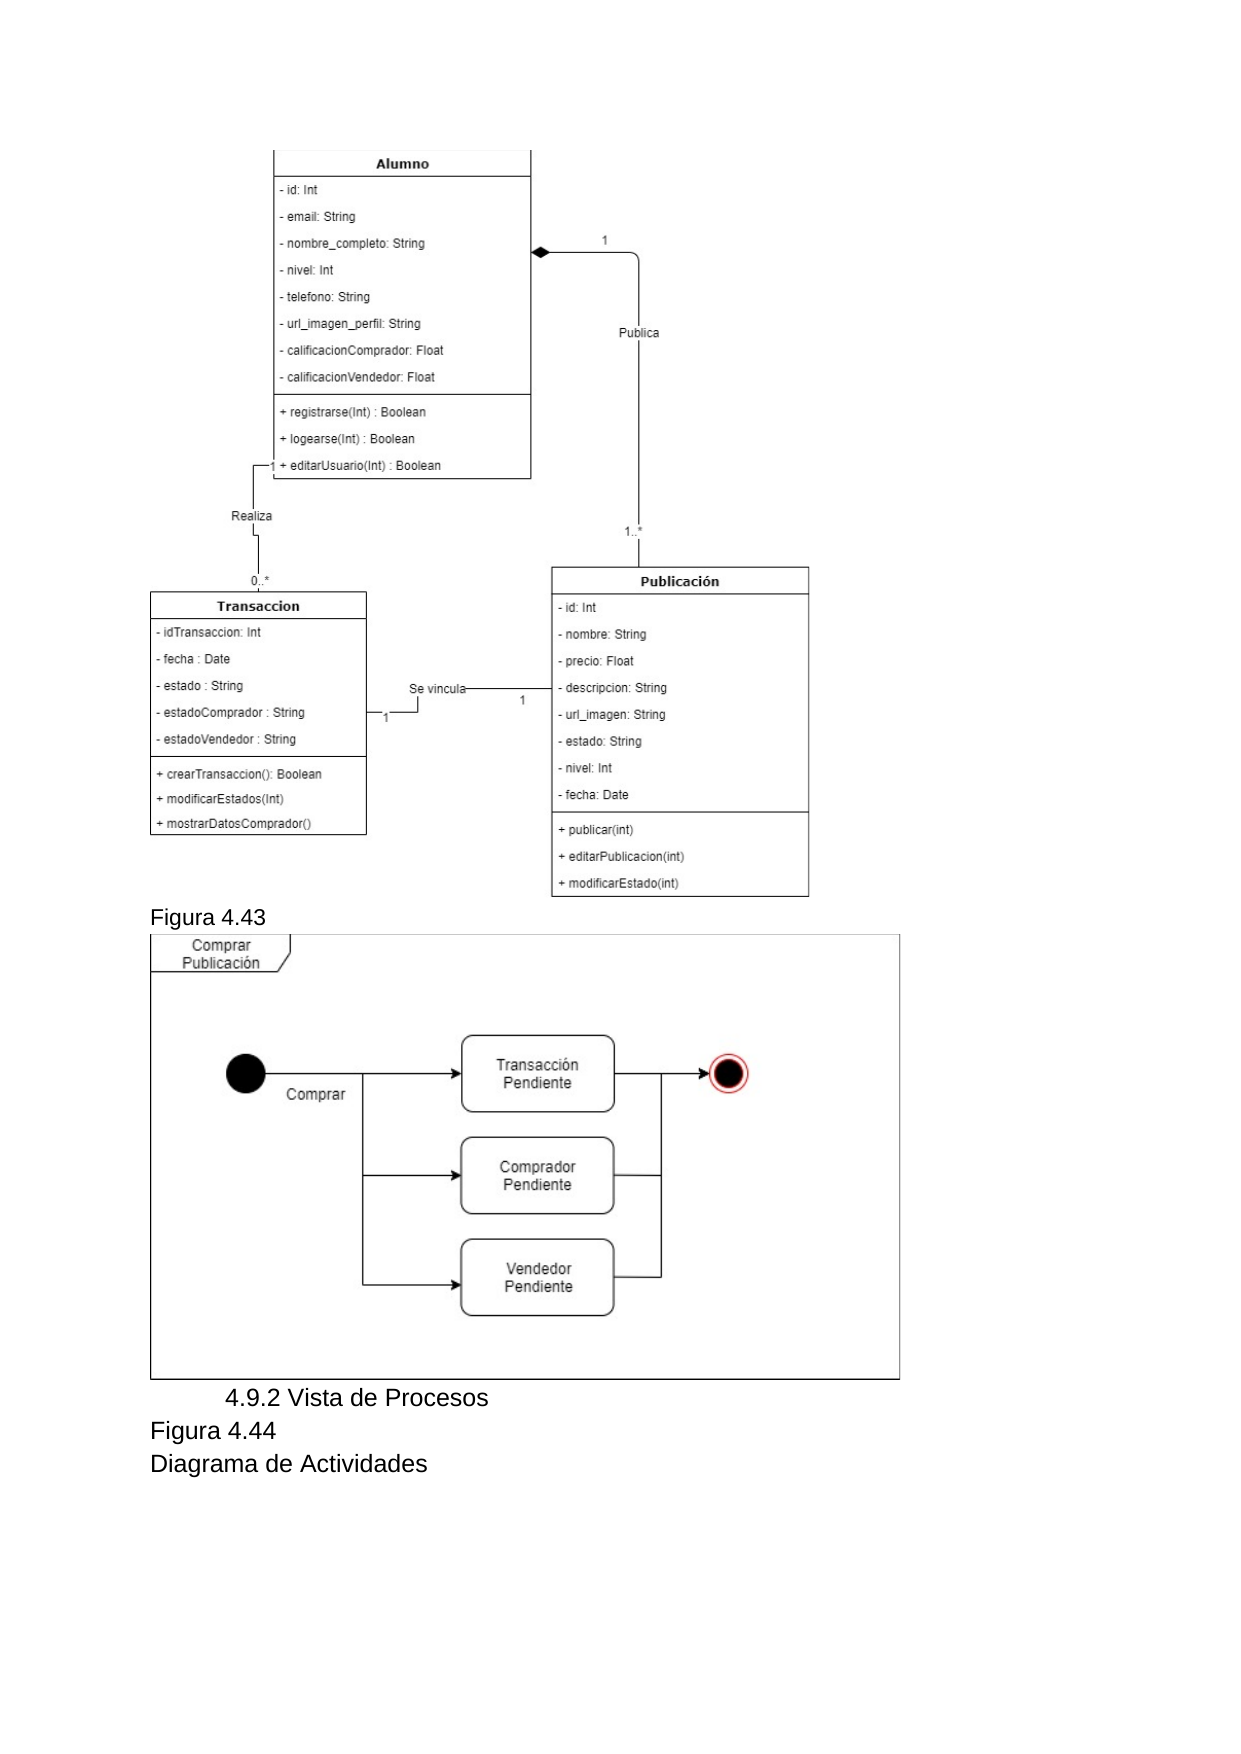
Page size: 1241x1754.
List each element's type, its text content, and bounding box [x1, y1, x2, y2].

text Figura 4.44 [150, 1416, 1090, 1445]
picture [150, 150, 810, 900]
text 4.9.2 Vista de Procesos [225, 1383, 1090, 1412]
text Figura 4.43 [150, 904, 1090, 930]
text Diagrama de Actividades [150, 1449, 1090, 1478]
picture [150, 934, 901, 1380]
